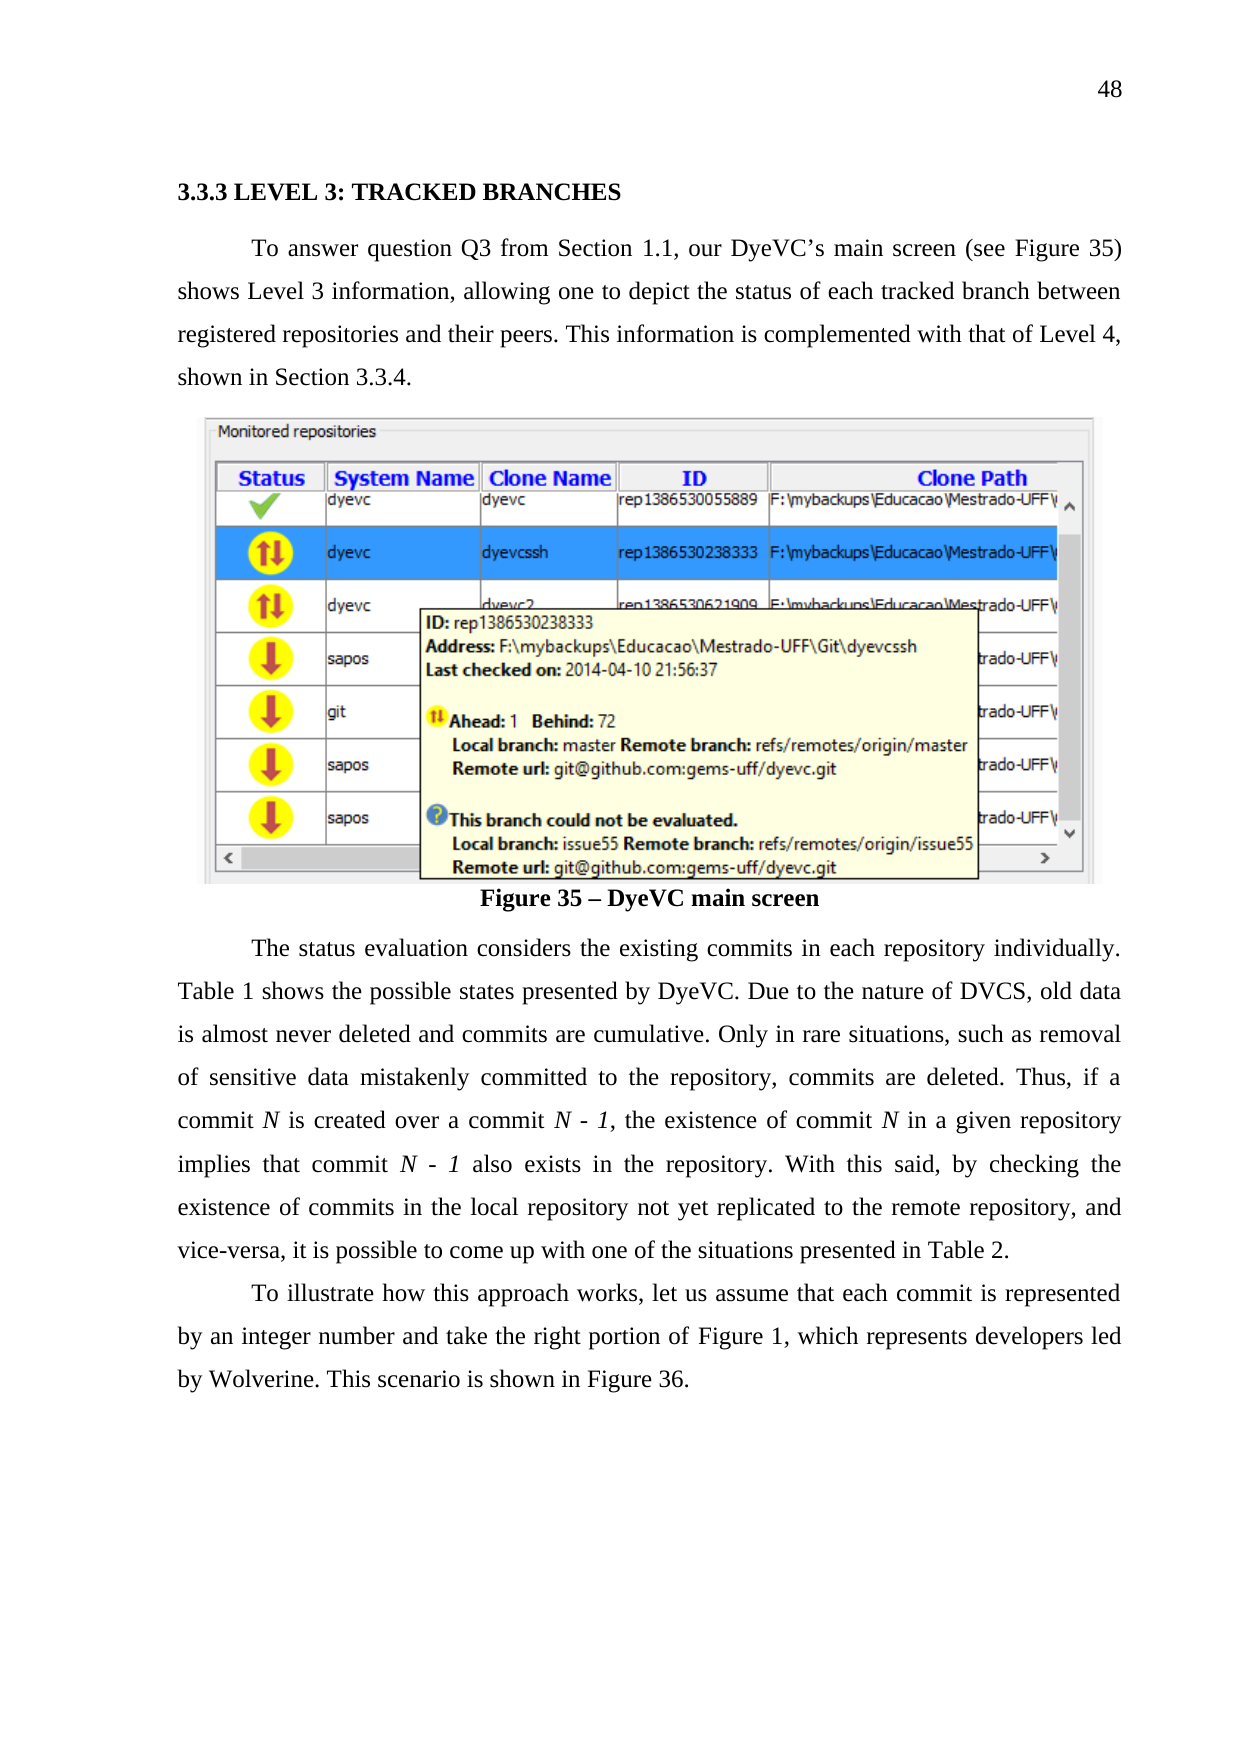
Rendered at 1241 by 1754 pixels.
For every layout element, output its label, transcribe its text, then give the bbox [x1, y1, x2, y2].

picture [196, 417, 1103, 884]
text To answer question Q3 from Section 1.1, our DyeVC’s main screen (see Figure 35) shows Level 3 information, allowing one to depict the status of each tracked branch between registered repositories and their peers. This information is complemented with that of Level 4, shown in Section 3.3.4. [177, 233, 1122, 391]
text The status evaluation considers the existing commits in each repository individually. Table 1 shows the possible states presented by DyeVC. Due to the nature of DVCS, old data is almost never deleted and commits are cumulative. Only in rare situations, such as removal of sensitive data mistakenly committed to the repository, commits are deleted. Thus, if a commit N is created over a commit N - 1, the existence of commit N in a given repository implies that commit N - 1 also exists in the repository. With this said, by checking the existence of commits in the local repository not yet replicated to the remote repository, and vice-versa, it is possible to come up with one of the situations presented in Table 2. [177, 933, 1122, 1264]
text Figure 35 – DyeVC main screen [177, 883, 1122, 912]
text To illustrate how this approach works, let us assume that each commit is represented by an integer number and take the right portion of Figure 1, which represents developers led by Wolverine. This scenario is shown in Figure 36. [177, 1278, 1122, 1393]
subtitle Level 3: Tracked branches [177, 177, 1122, 206]
